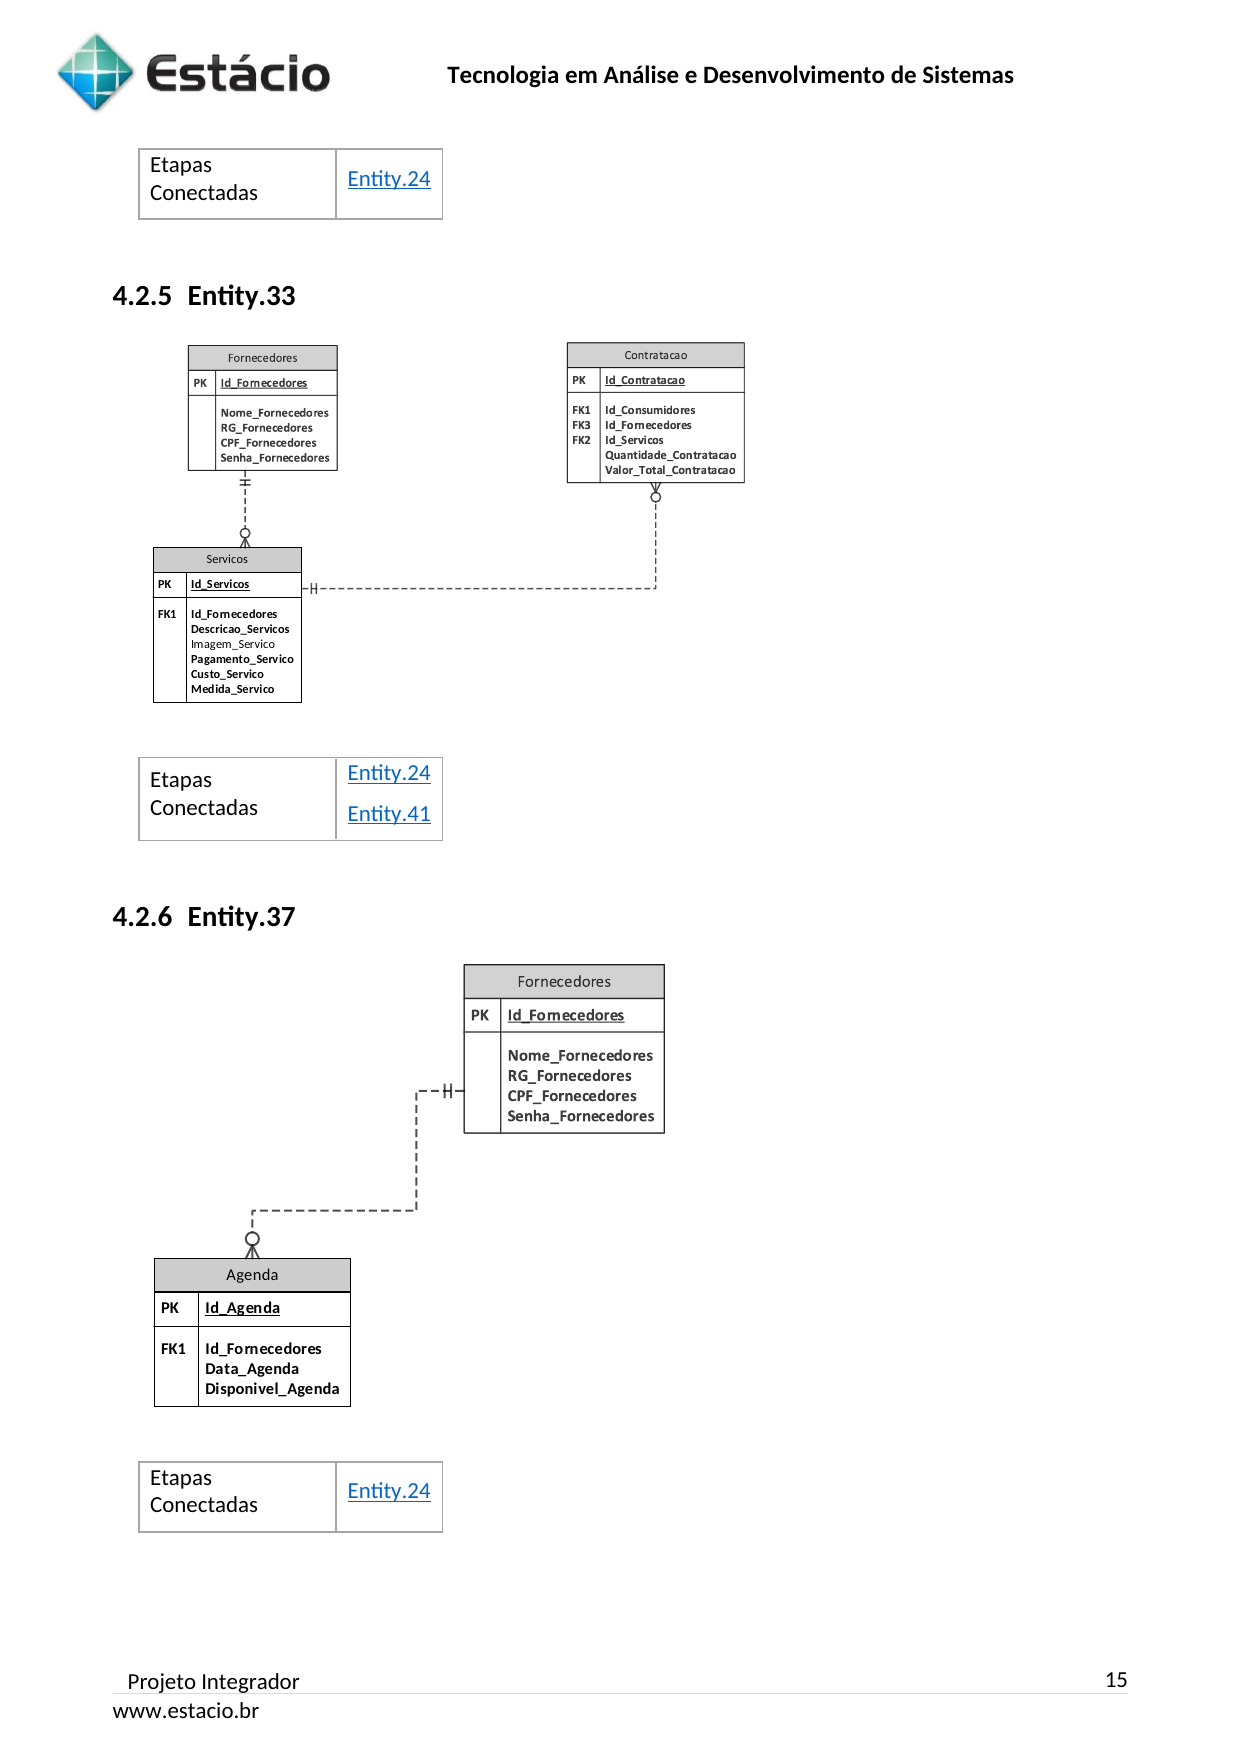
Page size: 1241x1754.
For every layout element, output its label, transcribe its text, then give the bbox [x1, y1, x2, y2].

table_header Etapas Conectadas [140, 758, 336, 839]
table_header Etapas Conectadas [140, 1463, 335, 1531]
table_header Entity.24 [337, 150, 442, 218]
subtitle Entity.37 [112, 898, 1128, 934]
table_header Etapas Conectadas [140, 150, 335, 218]
table_header Entity.24 [337, 1463, 442, 1531]
table_header Entity.24 Entity.41 [337, 758, 442, 839]
subtitle Entity.33 [112, 277, 1128, 313]
picture [49, 23, 338, 118]
